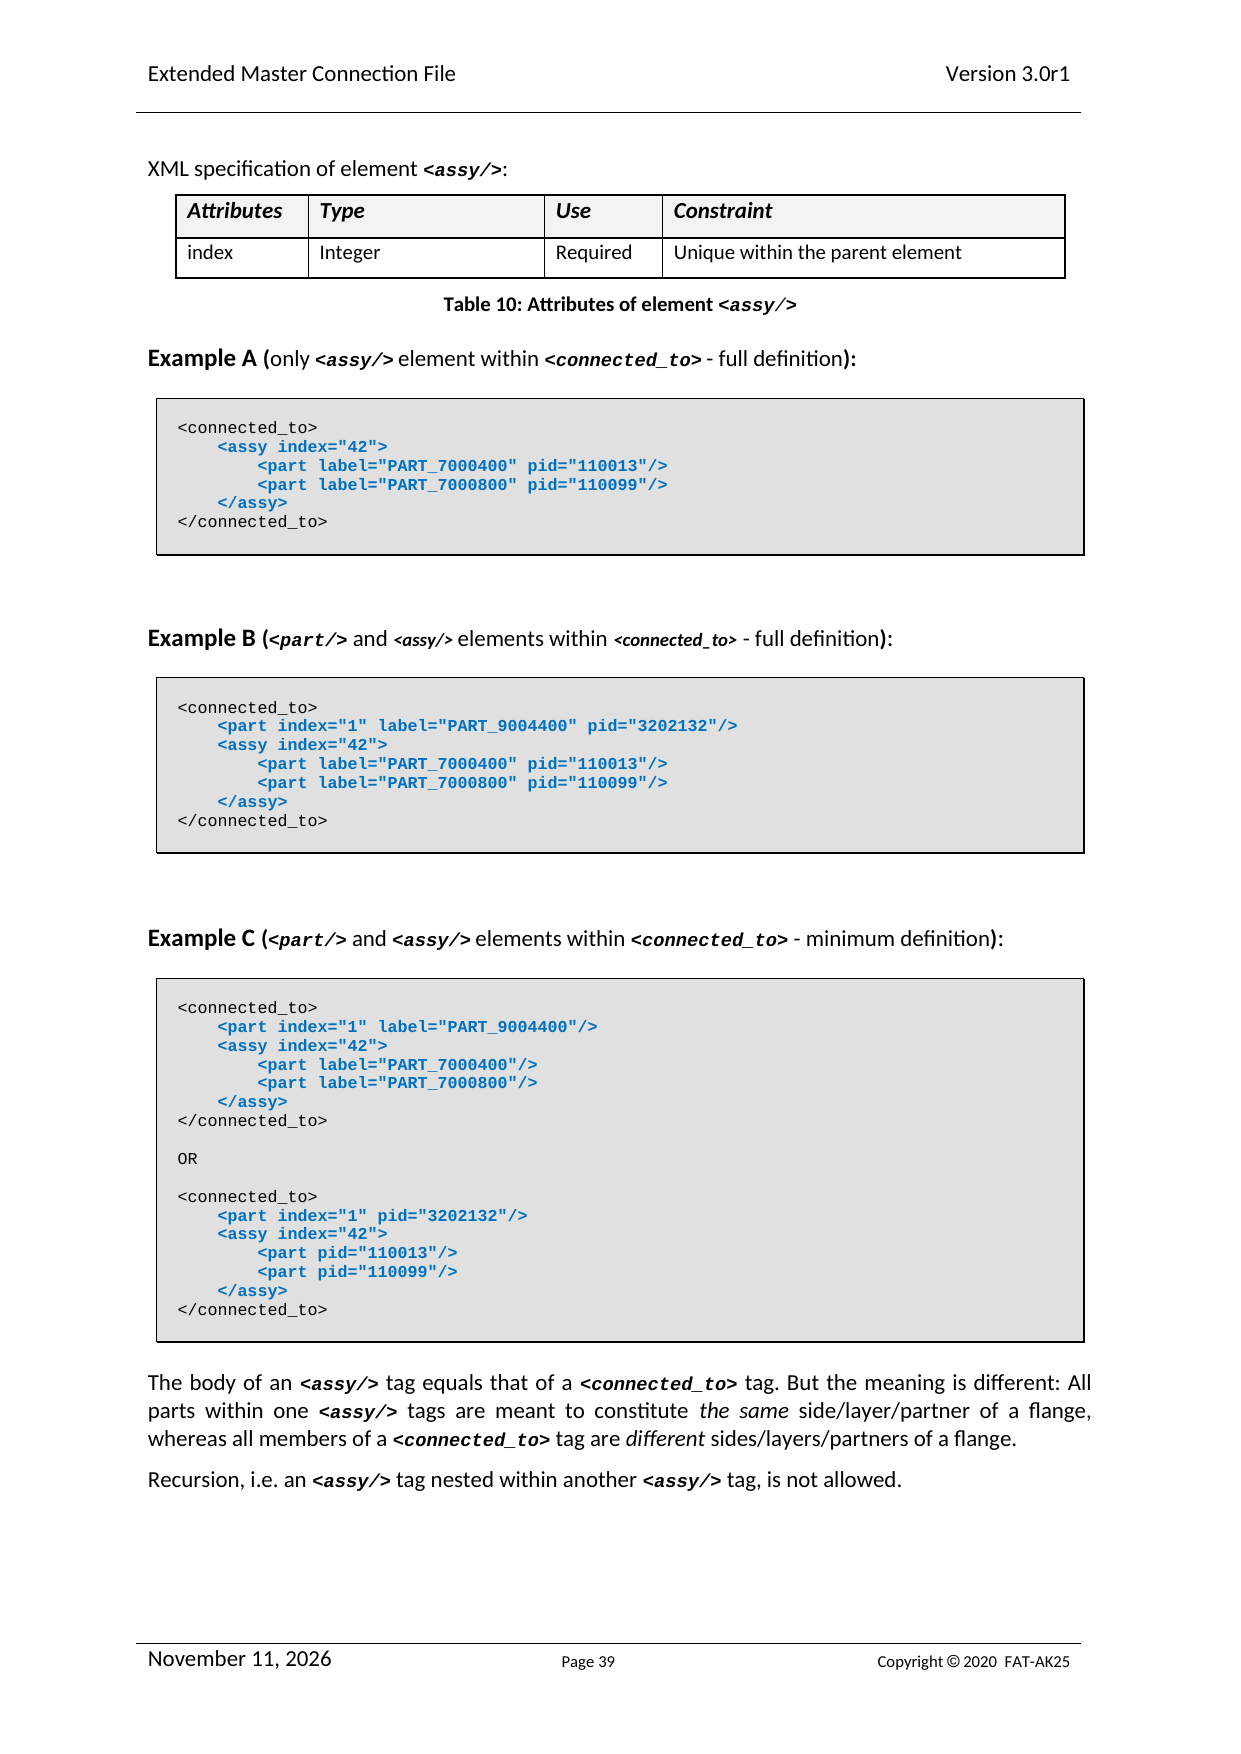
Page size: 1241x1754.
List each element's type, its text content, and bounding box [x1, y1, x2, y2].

text </assy> [157, 1091, 1083, 1110]
text <part pid="110099"/> [157, 1261, 1083, 1279]
text <part label="PART_7000800" pid="110099"/> [157, 771, 1083, 790]
text <part label="PART_7000800"/> [157, 1072, 1083, 1091]
text <connected_to> [157, 696, 1083, 715]
text Table 10: Attributes of element <assy/> [148, 291, 1092, 317]
text <part label="PART_7000800" pid="110099"/> [157, 473, 1083, 492]
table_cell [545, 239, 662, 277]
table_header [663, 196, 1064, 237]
text <assy index="42"> [157, 1034, 1083, 1053]
text <part label="PART_7000400" pid="110013"/> [157, 454, 1083, 473]
text OR [157, 1147, 1083, 1166]
text </connected_to> [157, 1298, 1083, 1317]
text <assy index="42"> [157, 435, 1083, 454]
text Example A (only <assy/> element within <connected_to> - full definition): [148, 342, 1092, 373]
text </assy> [157, 790, 1083, 809]
text Example B (<part/> and <assy/> elements within <connected_to> - full definition): [148, 622, 1092, 652]
text <connected_to> [157, 417, 1083, 435]
text <assy index="42"> [157, 734, 1083, 753]
text <connected_to> [157, 997, 1083, 1015]
text <part index="1" label="PART_9004400"/> [157, 1015, 1083, 1034]
text </assy> [157, 492, 1083, 511]
text The body of an <assy/> tag equals that of a <connected_to> tag. But the meaning is different: All parts within one <assy/> tags are meant to constitute the same side/layer/partner of a flange, whereas all members of a <connected_to> tag are different sides/layers/partners of a flange. [148, 1368, 1092, 1452]
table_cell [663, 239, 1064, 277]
text </connected_to> [157, 809, 1083, 828]
text </assy> [157, 1279, 1083, 1298]
text XML specification of element <assy/>: [148, 154, 1092, 182]
text <part label="PART_7000400"/> [157, 1053, 1083, 1072]
text </connected_to> [157, 511, 1083, 530]
text Example C (<part/> and <assy/> elements within <connected_to> - minimum definition): [148, 922, 1092, 953]
text </connected_to> [157, 1110, 1083, 1128]
text <assy index="42"> [157, 1223, 1083, 1242]
text <part index="1" pid="3202132"/> [157, 1204, 1083, 1223]
text <part pid="110013"/> [157, 1242, 1083, 1261]
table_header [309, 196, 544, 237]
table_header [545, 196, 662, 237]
text <connected_to> [157, 1185, 1083, 1204]
text <part index="1" label="PART_9004400" pid="3202132"/> [157, 715, 1083, 734]
text <part label="PART_7000400" pid="110013"/> [157, 753, 1083, 771]
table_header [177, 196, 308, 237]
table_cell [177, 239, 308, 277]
text Recursion, i.e. an <assy/> tag nested within another <assy/> tag, is not allowed. [148, 1465, 1092, 1493]
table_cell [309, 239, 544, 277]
